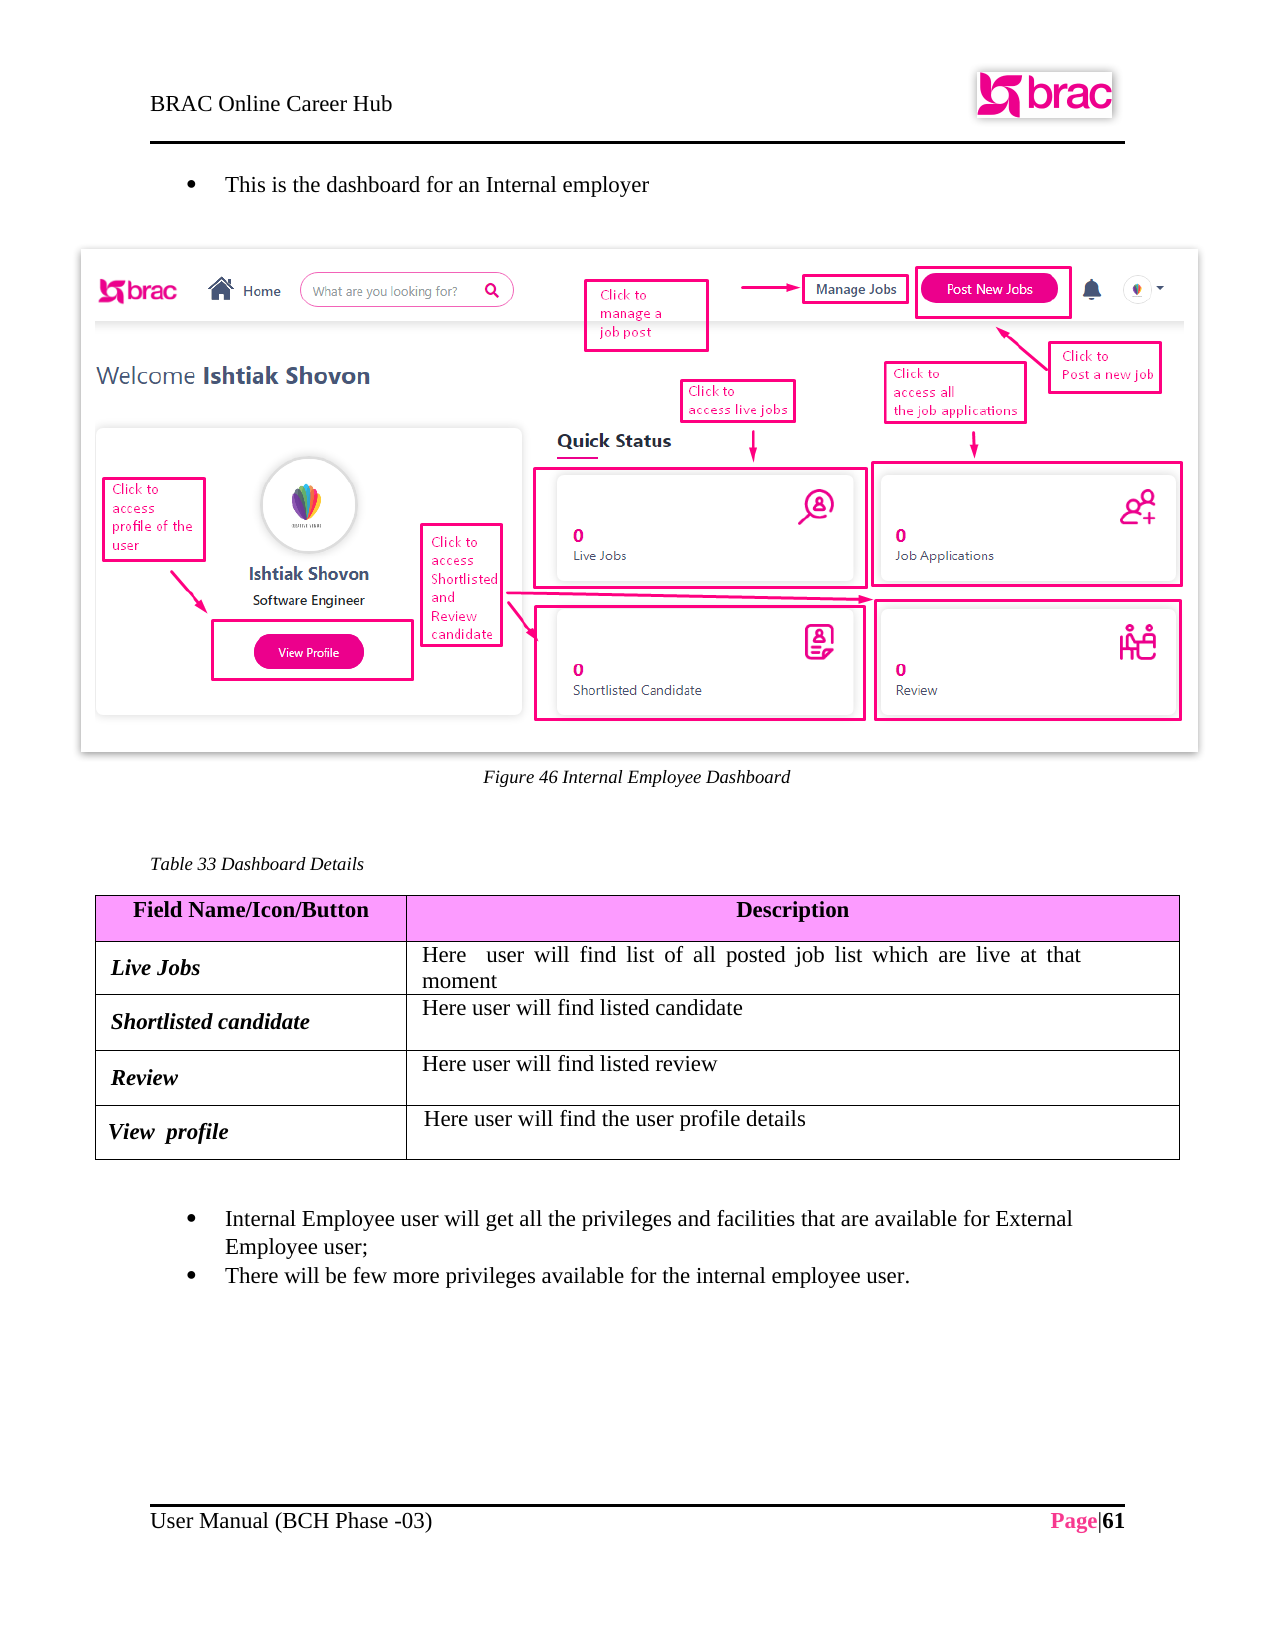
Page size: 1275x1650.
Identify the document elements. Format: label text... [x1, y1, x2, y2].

table_cell Live Jobs [96, 942, 406, 993]
table_cell Shortlisted candidate [96, 995, 406, 1049]
list This is the dashboard for an Internal employer [187, 171, 1125, 197]
table_cell Here user will find the user profile details [407, 1106, 1179, 1159]
list Internal Employee user will get all the privileges and facilities that are available for External Employee user; [187, 1205, 1125, 1259]
table_header Description [407, 896, 1179, 941]
table_cell Here user will find listed candidate [407, 995, 1179, 1049]
text Table 33 Dashboard Details [150, 852, 1125, 874]
table_cell Review [96, 1051, 406, 1105]
table_cell View profile [96, 1106, 406, 1159]
table_cell Here user will find list of all posted job list which are live at that moment [407, 942, 1179, 993]
table_header Field Name/Icon/Button [96, 896, 406, 941]
table_cell Here user will find listed review [407, 1051, 1179, 1105]
picture [95, 264, 1184, 737]
picture [977, 72, 1112, 118]
list There will be few more privileges available for the internal employee user. [187, 1262, 1125, 1288]
